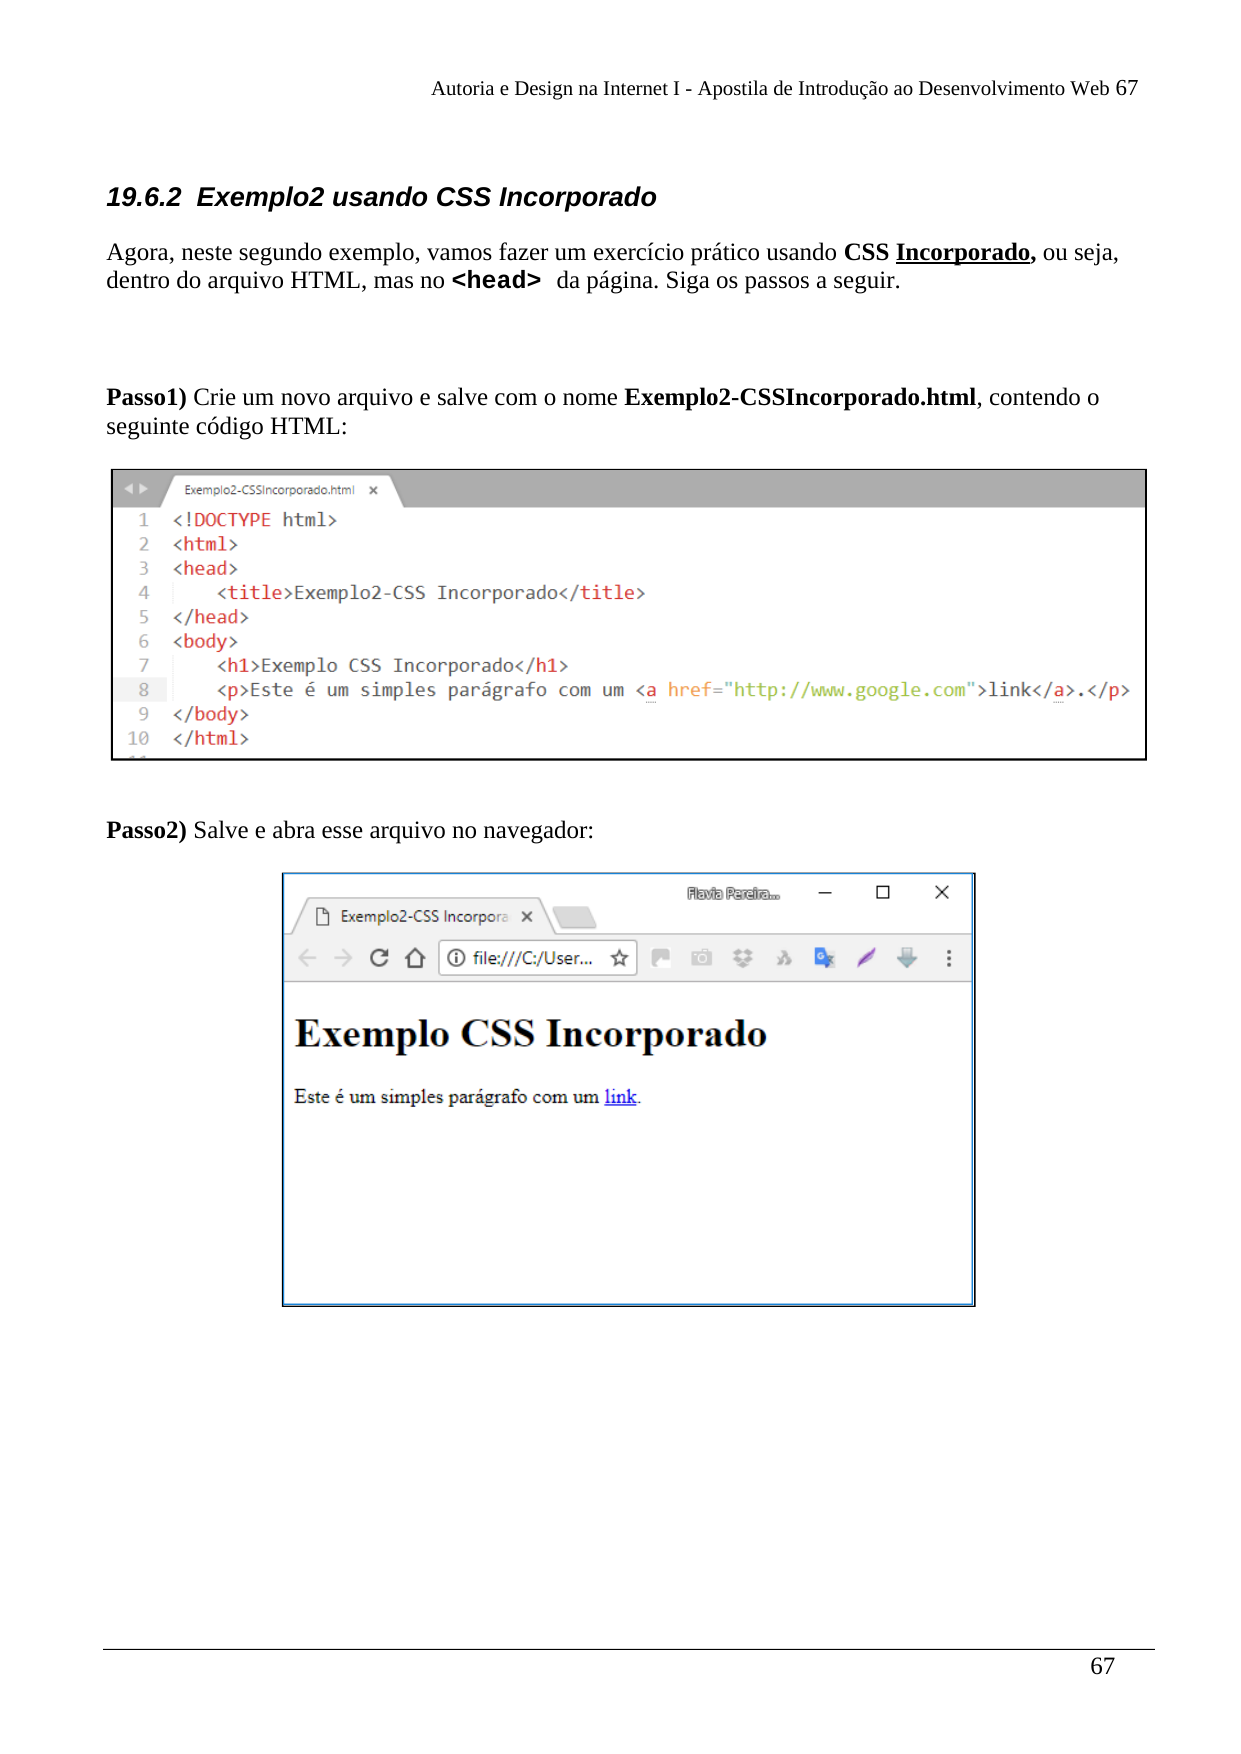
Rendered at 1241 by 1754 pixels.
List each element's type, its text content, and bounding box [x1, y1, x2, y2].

subtitle Exemplo2 usando CSS Incorporado [106, 181, 1201, 212]
text Agora, neste segundo exemplo, vamos fazer um exercício prático usando CSS Incorporado, ou seja, dentro do arquivo HTML, mas no <head> da página. Siga os passos a seguir. [106, 237, 1152, 296]
picture [113, 470, 1145, 758]
text Passo1) Crie um novo arquivo e salve com o nome Exemplo2-CSSIncorporado.html, contendo o seguinte código HTML: [106, 382, 1152, 440]
picture [283, 873, 973, 1305]
text Passo2) Salve e abra esse arquivo no navegador: [106, 815, 1201, 844]
